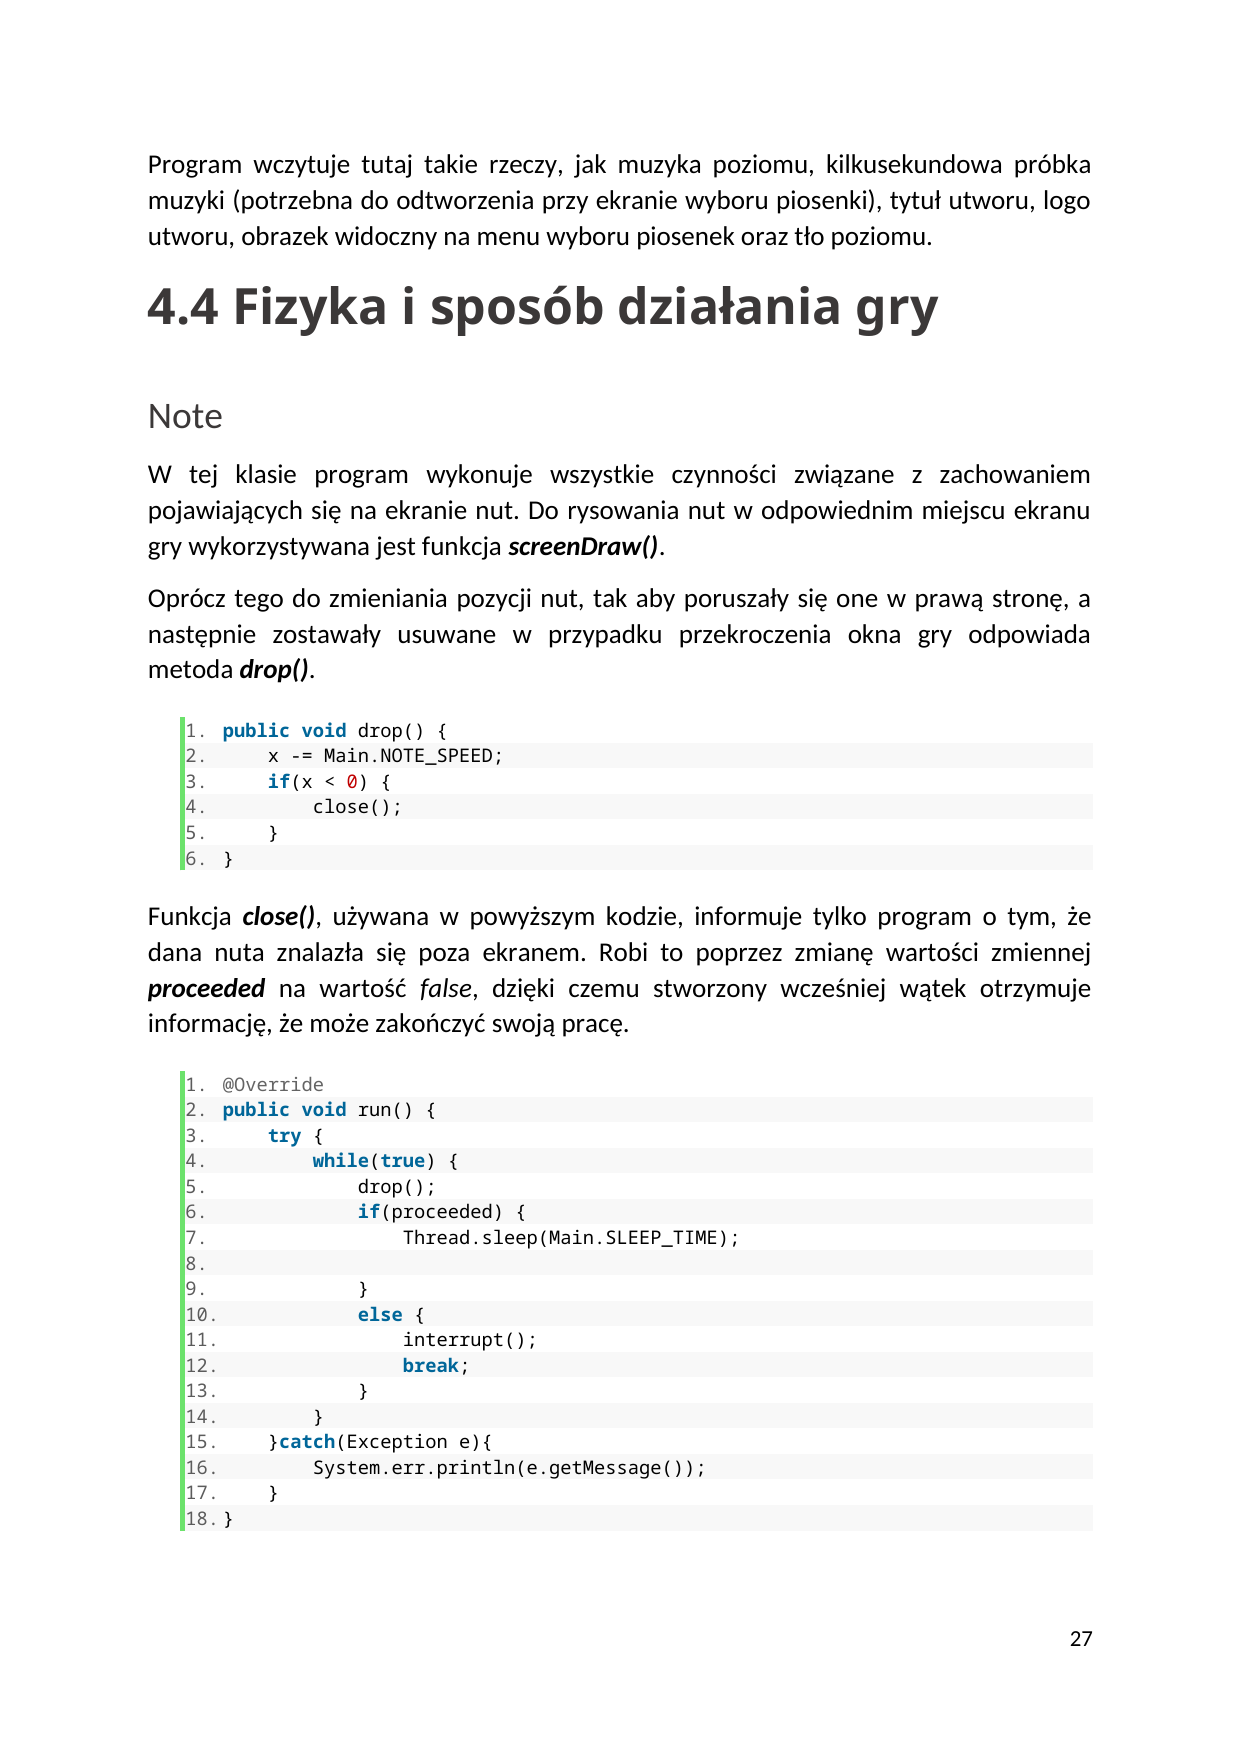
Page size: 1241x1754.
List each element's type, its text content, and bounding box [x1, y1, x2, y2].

list if(x < 0) { [185, 768, 1093, 794]
list } [185, 1403, 1093, 1428]
list } [185, 1377, 1093, 1403]
list x -= Main.NOTE_SPEED; [185, 743, 1093, 768]
list } [185, 1275, 1093, 1301]
list if(proceeded) { [185, 1199, 1093, 1224]
list close(); [185, 794, 1093, 819]
list System.err.println(e.getMessage()); [185, 1454, 1093, 1479]
text Oprócz tego do zmieniania pozycji nut, tak aby poruszały się one w prawą stronę, a następnie zostawały usuwane w przypadku przekroczenia okna gry odpowiada metoda drop(). [148, 581, 1093, 686]
list } [185, 845, 1093, 870]
list } [185, 1479, 1093, 1505]
list else { [185, 1301, 1093, 1326]
list break; [185, 1352, 1093, 1377]
list public void drop() { [185, 717, 1093, 743]
text Funkcja close(), używana w powyższym kodzie, informuje tylko program o tym, że dana nuta znalazła się poza ekranem. Robi to poprzez zmianę wartości zmiennej proceeded na wartość false, dzięki czemu stworzony wcześniej wątek otrzymuje informację, że może zakończyć swoją pracę. [148, 899, 1093, 1039]
subtitle 4.4 Fizyka i sposób działania gry [148, 271, 1093, 339]
list Thread.sleep(Main.SLEEP_TIME); [185, 1224, 1093, 1250]
list while(true) { [185, 1148, 1093, 1173]
text W tej klasie program wykonuje wszystkie czynności związane z zachowaniem pojawiających się na ekranie nut. Do rysowania nut w odpowiednim miejscu ekranu gry wykorzystywana jest funkcja screenDraw(). [148, 458, 1093, 562]
list } [185, 819, 1093, 845]
list }catch(Exception e){ [185, 1428, 1093, 1454]
list try { [185, 1122, 1093, 1148]
list drop(); [185, 1173, 1093, 1199]
list interrupt(); [185, 1326, 1093, 1352]
list public void run() { [185, 1097, 1093, 1122]
list } [185, 1505, 1093, 1531]
text Program wczytuje tutaj takie rzeczy, jak muzyka poziomu, kilkusekundowa próbka muzyki (potrzebna do odtworzenia przy ekranie wyboru piosenki), tytuł utworu, logo utworu, obrazek widoczny na menu wyboru piosenek oraz tło poziomu. [148, 148, 1093, 252]
list @Override [185, 1071, 1093, 1097]
text Note [148, 392, 1093, 437]
